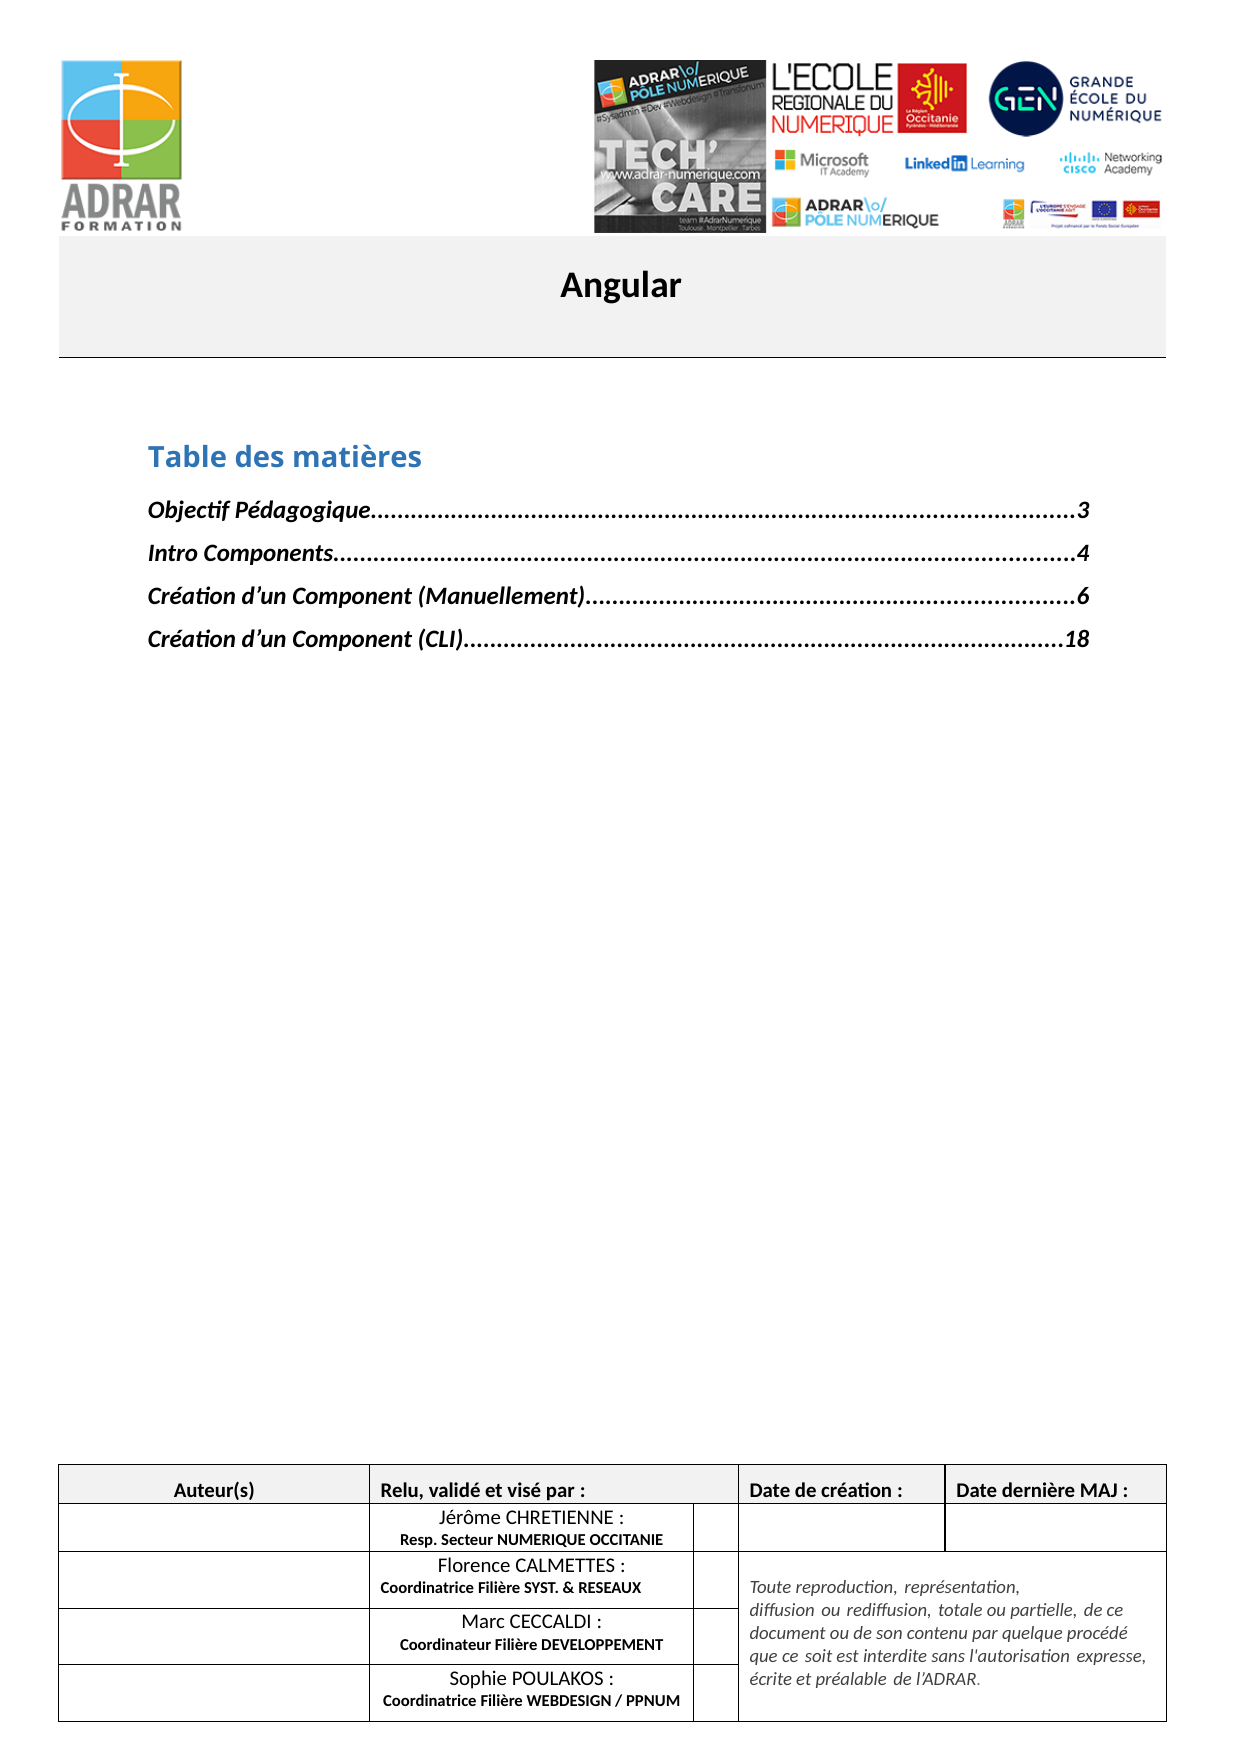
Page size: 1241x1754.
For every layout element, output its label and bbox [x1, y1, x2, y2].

picture [594, 60, 1166, 233]
picture [61, 58, 183, 233]
